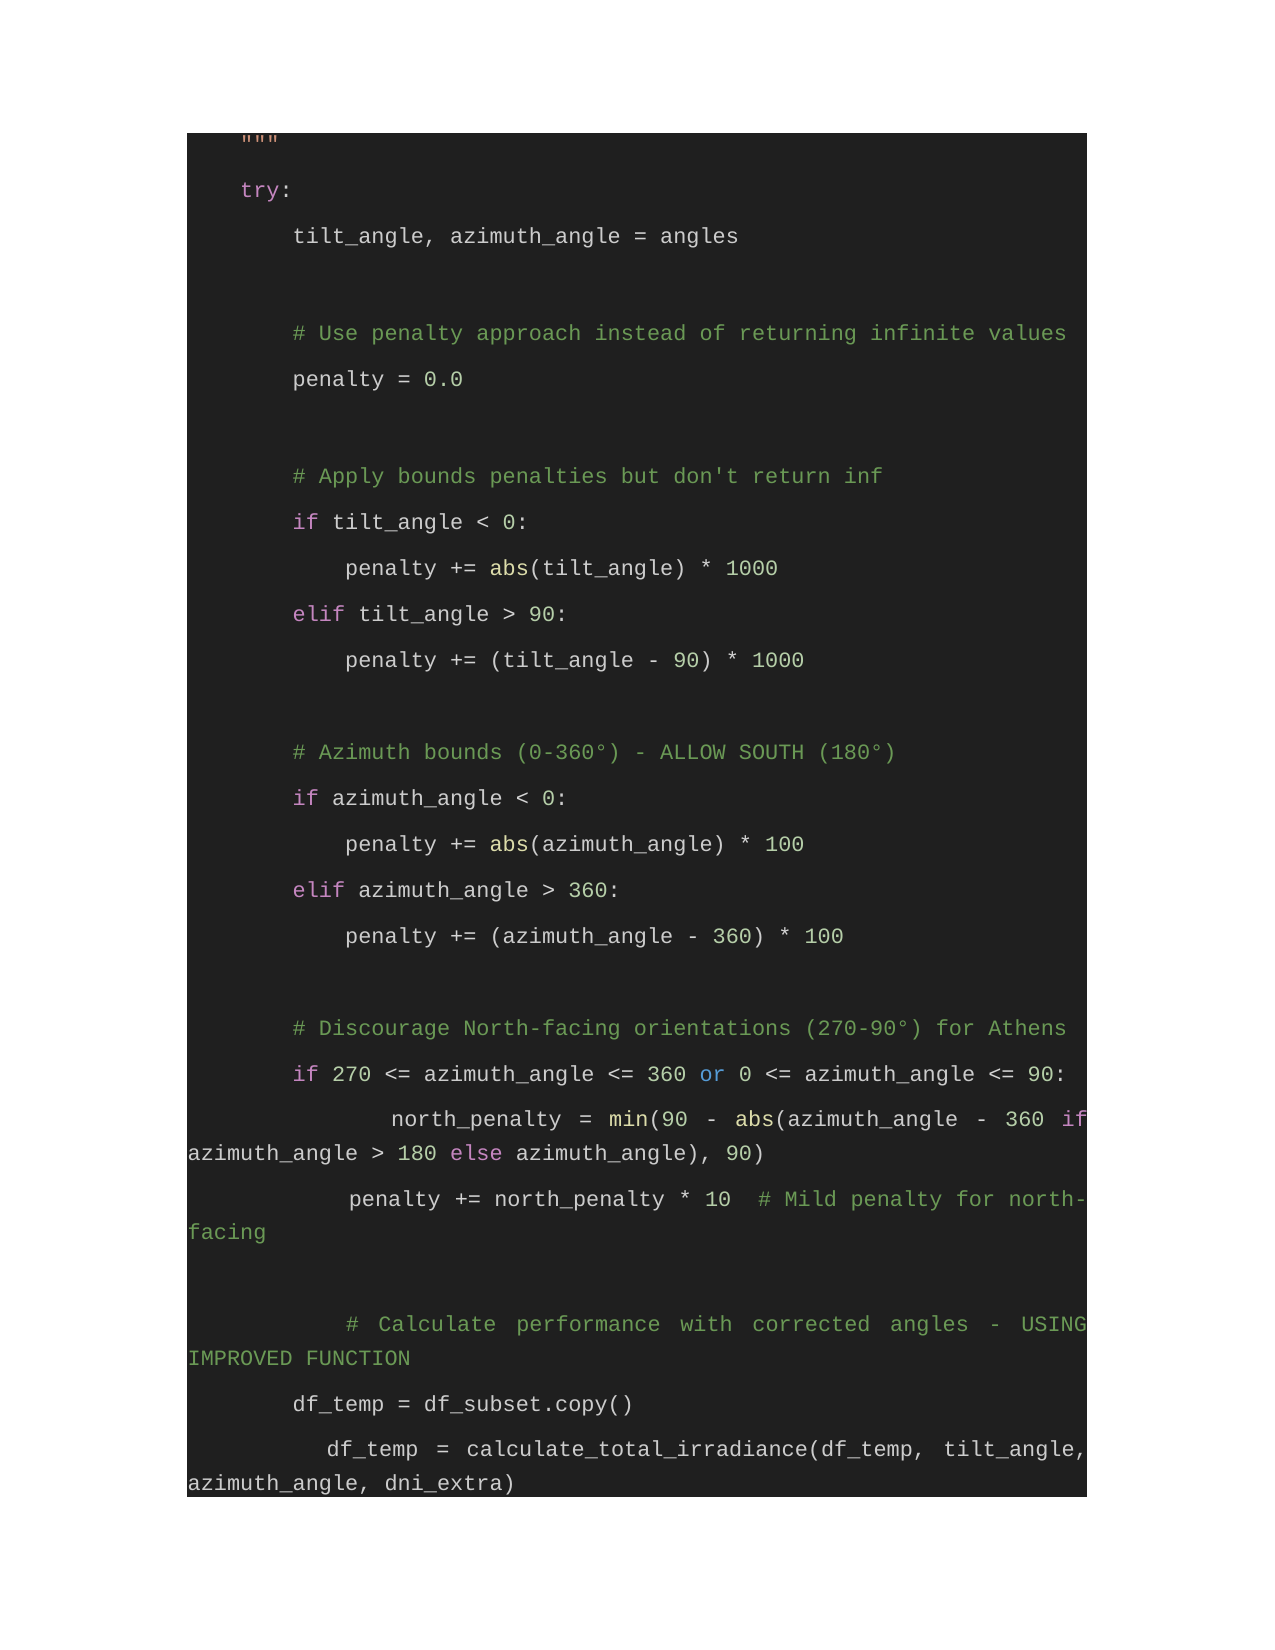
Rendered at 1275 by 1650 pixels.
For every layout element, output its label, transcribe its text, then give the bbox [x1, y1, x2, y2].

text elif azimuth_angle > 360: [187, 879, 1087, 904]
text # Azimuth bounds (0-360°) - ALLOW SOUTH (180°) [187, 741, 1087, 766]
text north_penalty = min(90 - abs(azimuth_angle - 360 if azimuth_angle > 180 else azimuth_angle), 90) [187, 1109, 1087, 1167]
text # Discourage North-facing orientations (270-90°) for Athens [187, 1017, 1087, 1042]
text if azimuth_angle < 0: [187, 787, 1087, 812]
text penalty += abs(tilt_angle) * 1000 [187, 557, 1087, 582]
text df_temp = calculate_total_irradiance(df_temp, tilt_angle, azimuth_angle, dni_extra) [187, 1439, 1087, 1497]
text if 270 <= azimuth_angle <= 360 or 0 <= azimuth_angle <= 90: [187, 1063, 1087, 1087]
text df_temp = df_subset.copy() [187, 1393, 1087, 1417]
text penalty += north_penalty * 10 # Mild penalty for north-facing [187, 1188, 1087, 1246]
text penalty += (tilt_angle - 90) * 1000 [187, 649, 1087, 674]
text # Calculate performance with corrected angles - USING IMPROVED FUNCTION [187, 1313, 1087, 1372]
text elif tilt_angle > 90: [187, 603, 1087, 628]
text """ [187, 133, 1087, 158]
text # Apply bounds penalties but don't return inf [187, 466, 1087, 490]
text penalty += abs(azimuth_angle) * 100 [187, 833, 1087, 858]
text # Use penalty approach instead of returning infinite values [187, 322, 1087, 347]
text if tilt_angle < 0: [187, 511, 1087, 536]
text tilt_angle, azimuth_angle = angles [187, 225, 1087, 250]
text penalty = 0.0 [187, 368, 1087, 393]
text penalty += (azimuth_angle - 360) * 100 [187, 925, 1087, 950]
text try: [187, 179, 1087, 204]
